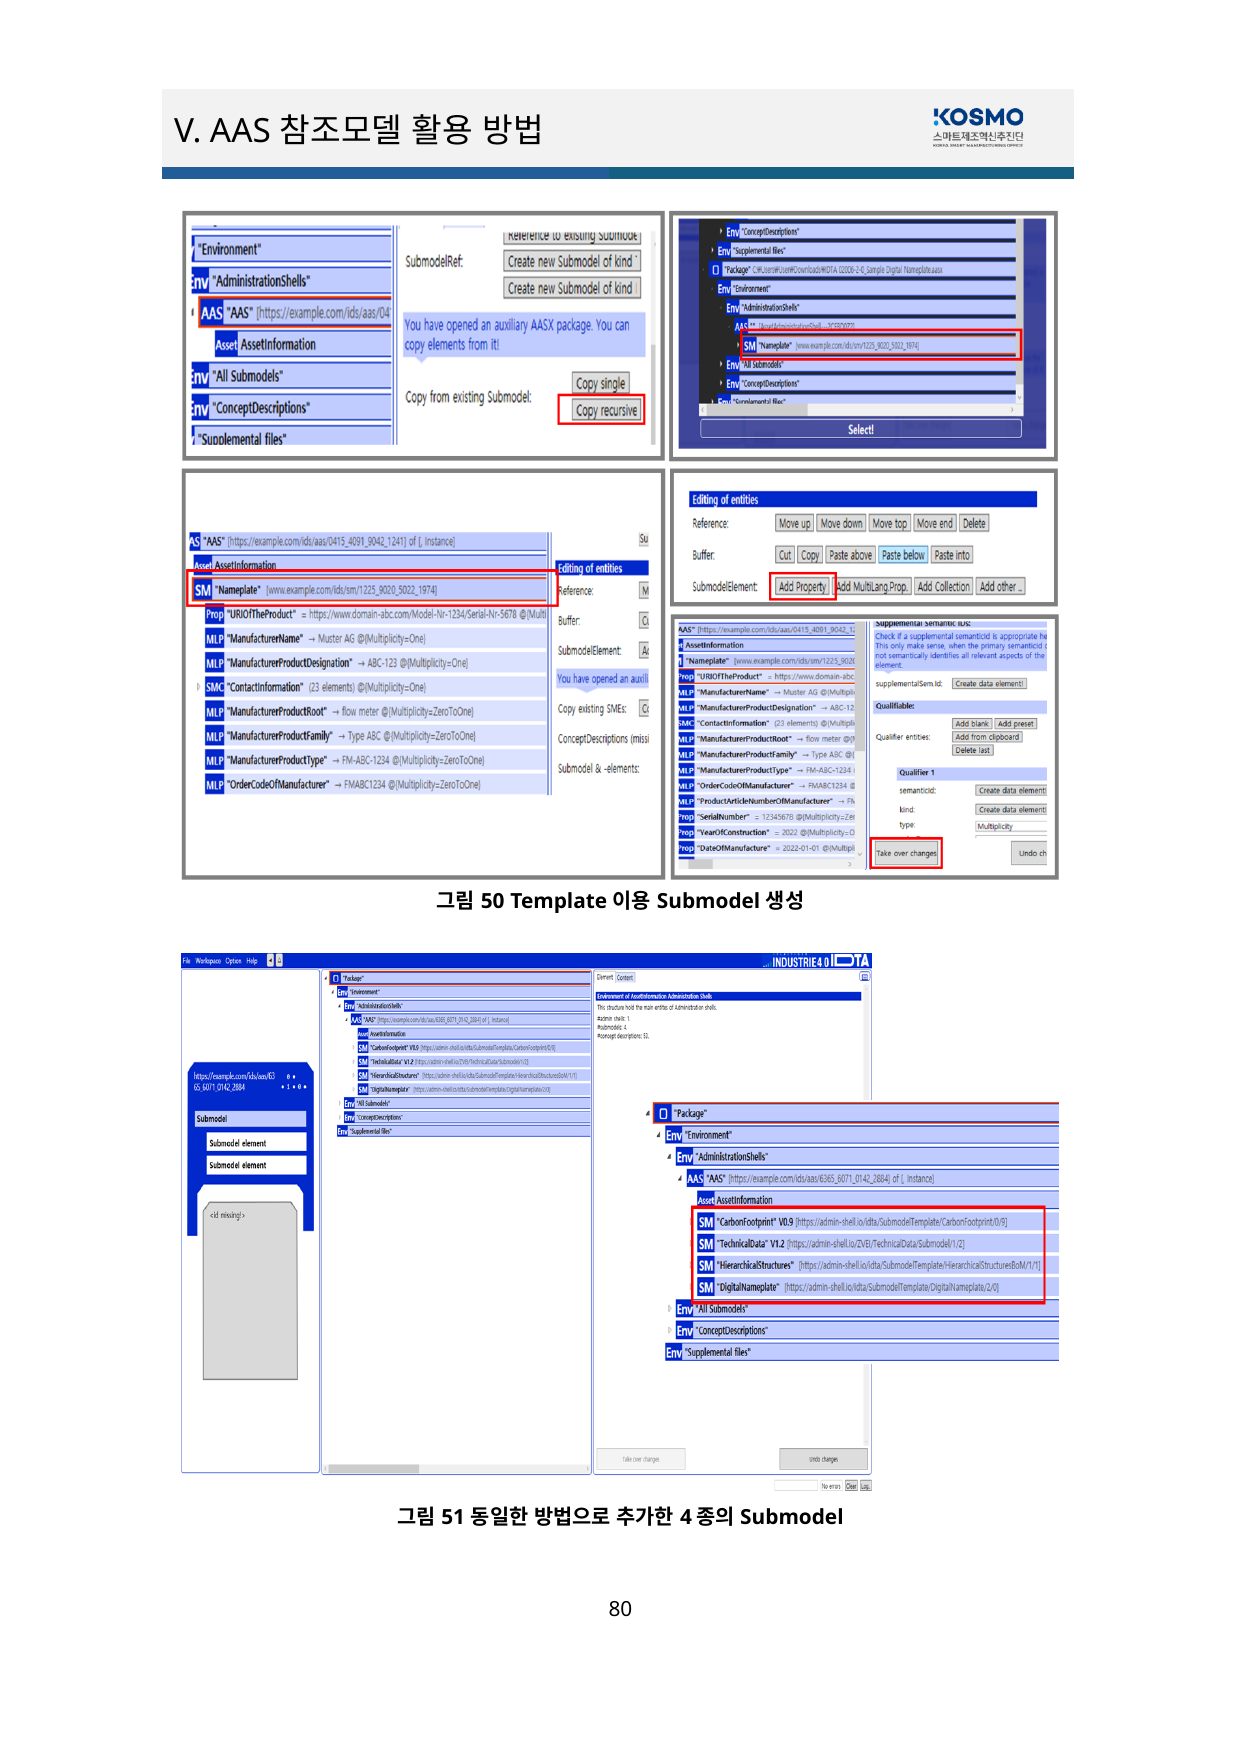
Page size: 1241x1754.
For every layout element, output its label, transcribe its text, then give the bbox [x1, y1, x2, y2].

picture [933, 108, 1024, 147]
picture [177, 207, 1063, 884]
picture [177, 942, 1063, 1501]
